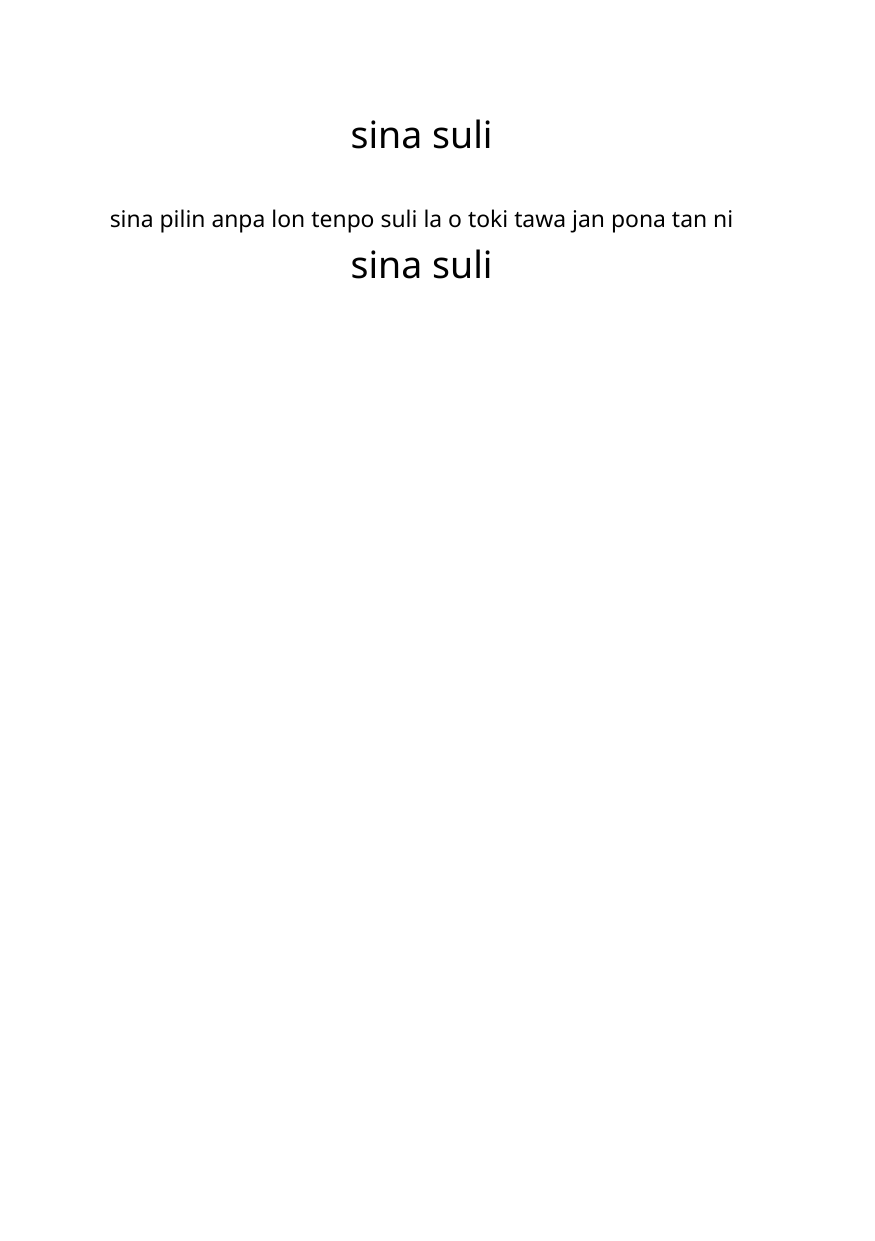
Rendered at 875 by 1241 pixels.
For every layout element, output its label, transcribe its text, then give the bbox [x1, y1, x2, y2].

text sina suli [89, 238, 754, 289]
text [89, 202, 754, 234]
text sina suli [89, 108, 754, 159]
